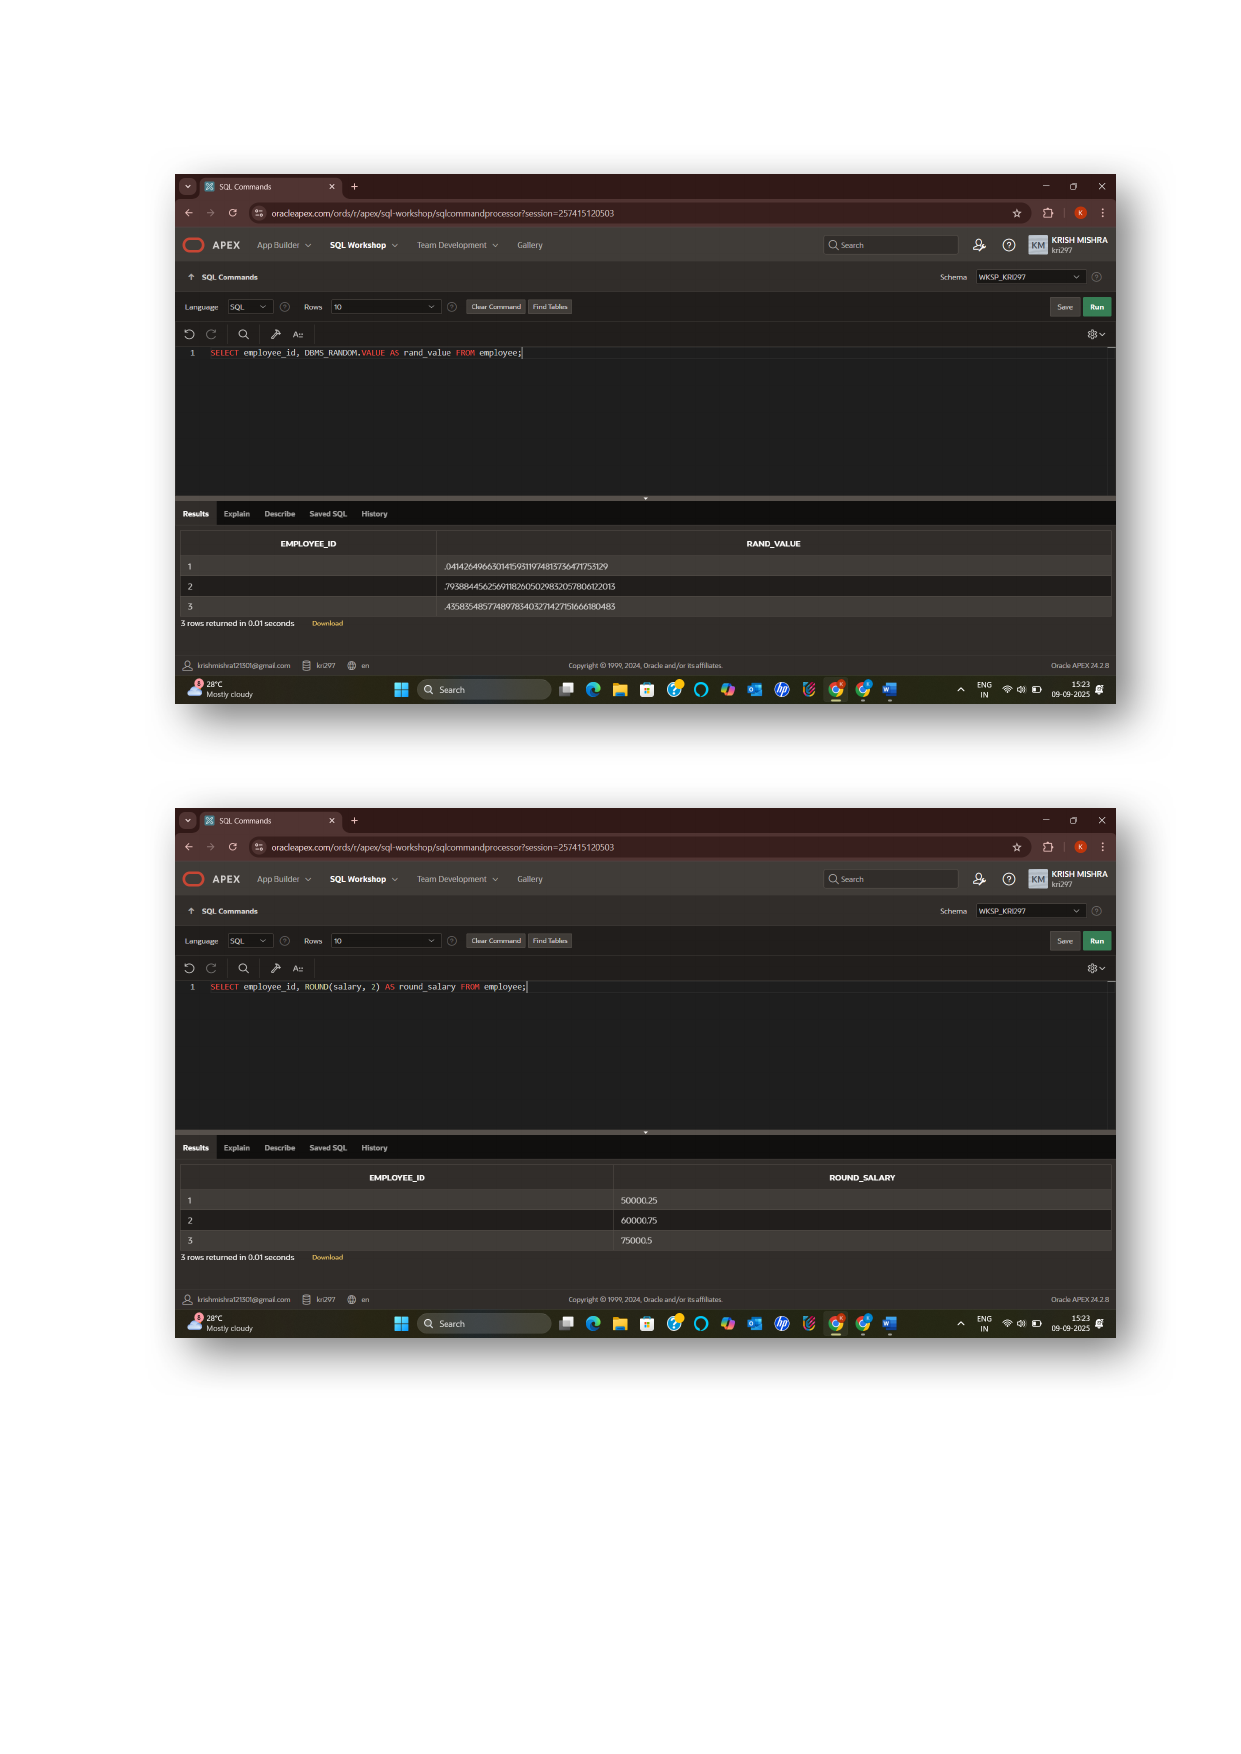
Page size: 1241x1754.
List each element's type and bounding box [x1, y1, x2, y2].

picture [175, 174, 1116, 704]
picture [175, 808, 1116, 1338]
